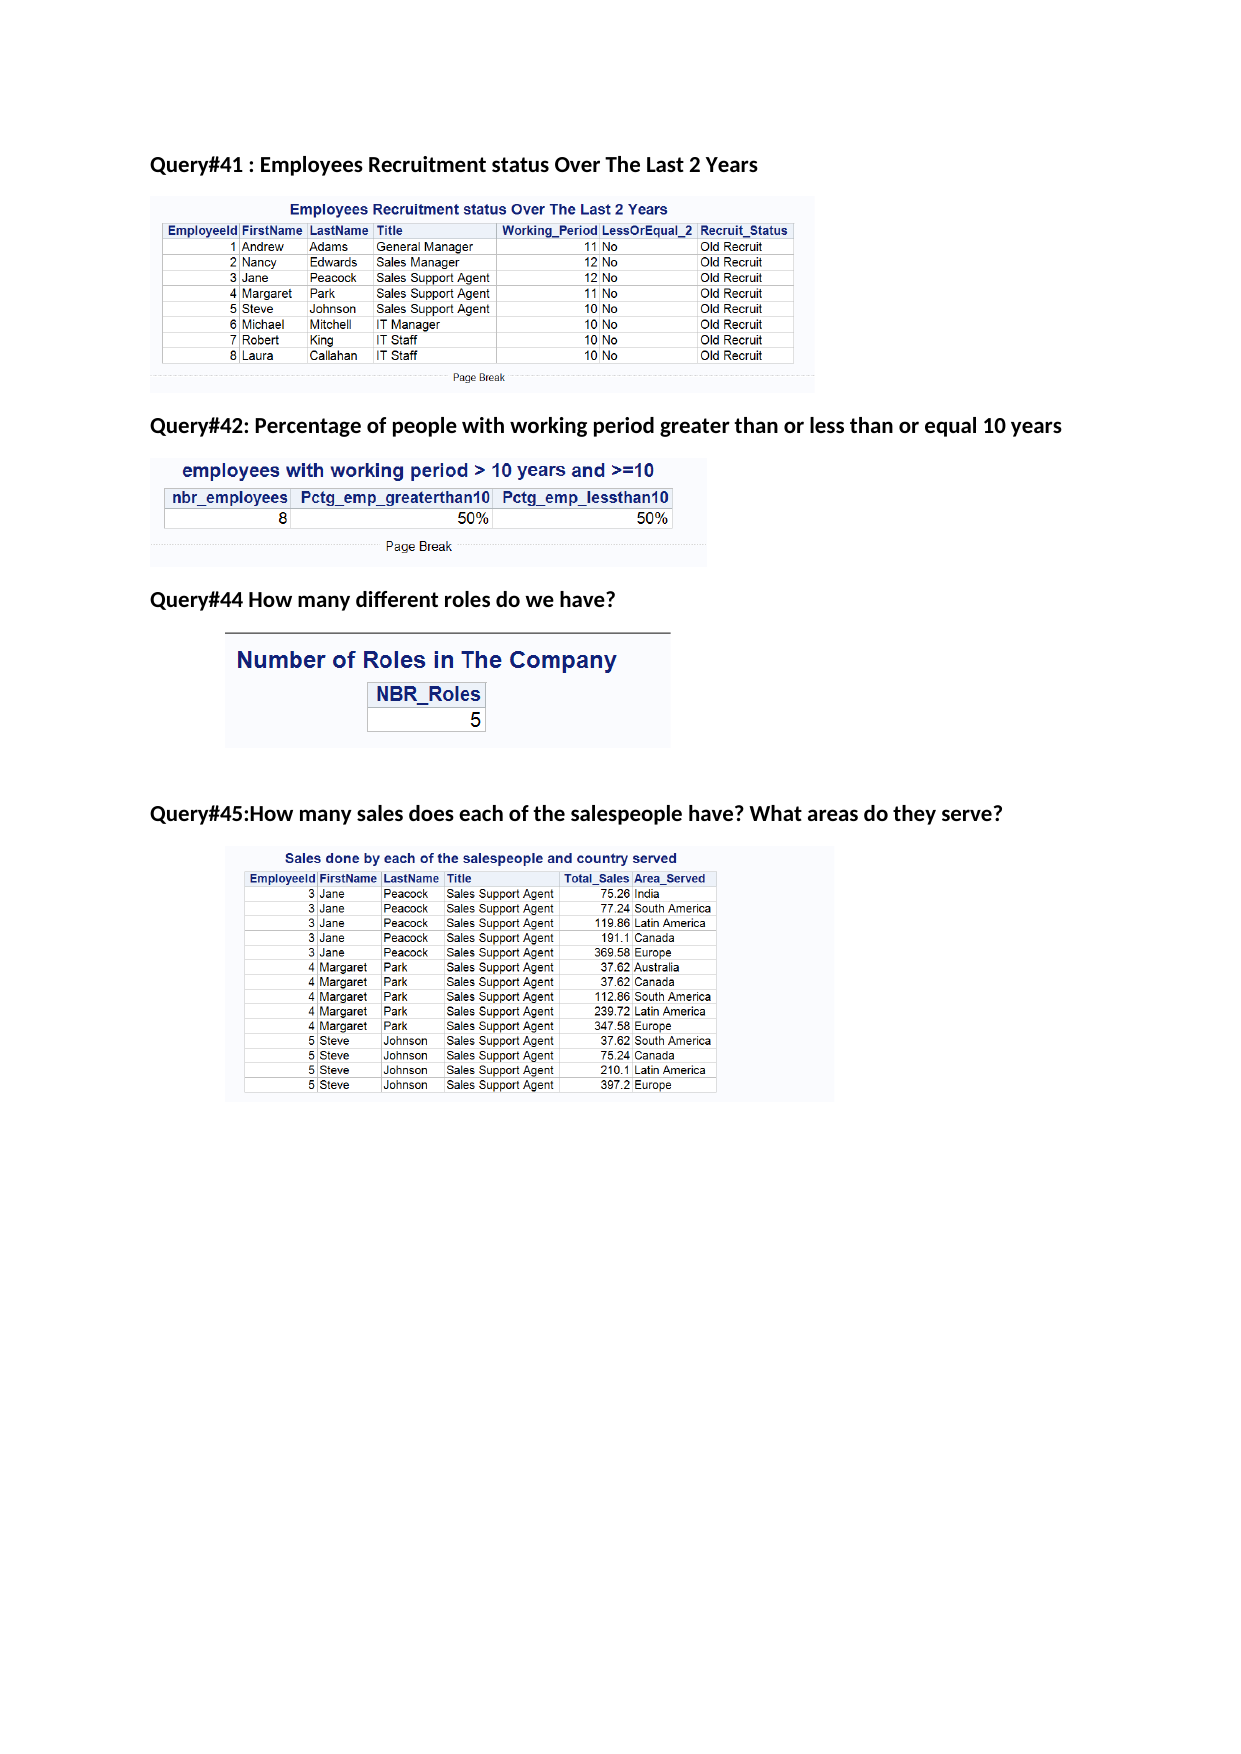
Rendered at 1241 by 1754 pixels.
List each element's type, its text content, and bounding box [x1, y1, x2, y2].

picture [150, 458, 707, 567]
picture [225, 846, 835, 1102]
text Query#45:How many sales does each of the salespeople have? What areas do they serve? [150, 799, 1090, 828]
text Query#42: Percentage of people with working period greater than or less than or equal 10 years [150, 411, 1090, 439]
text Query#44 How many different roles do we have? [150, 585, 1090, 613]
picture [225, 632, 671, 748]
picture [150, 196, 815, 393]
text Query#41 : Employees Recruitment status Over The Last 2 Years [150, 150, 1090, 178]
